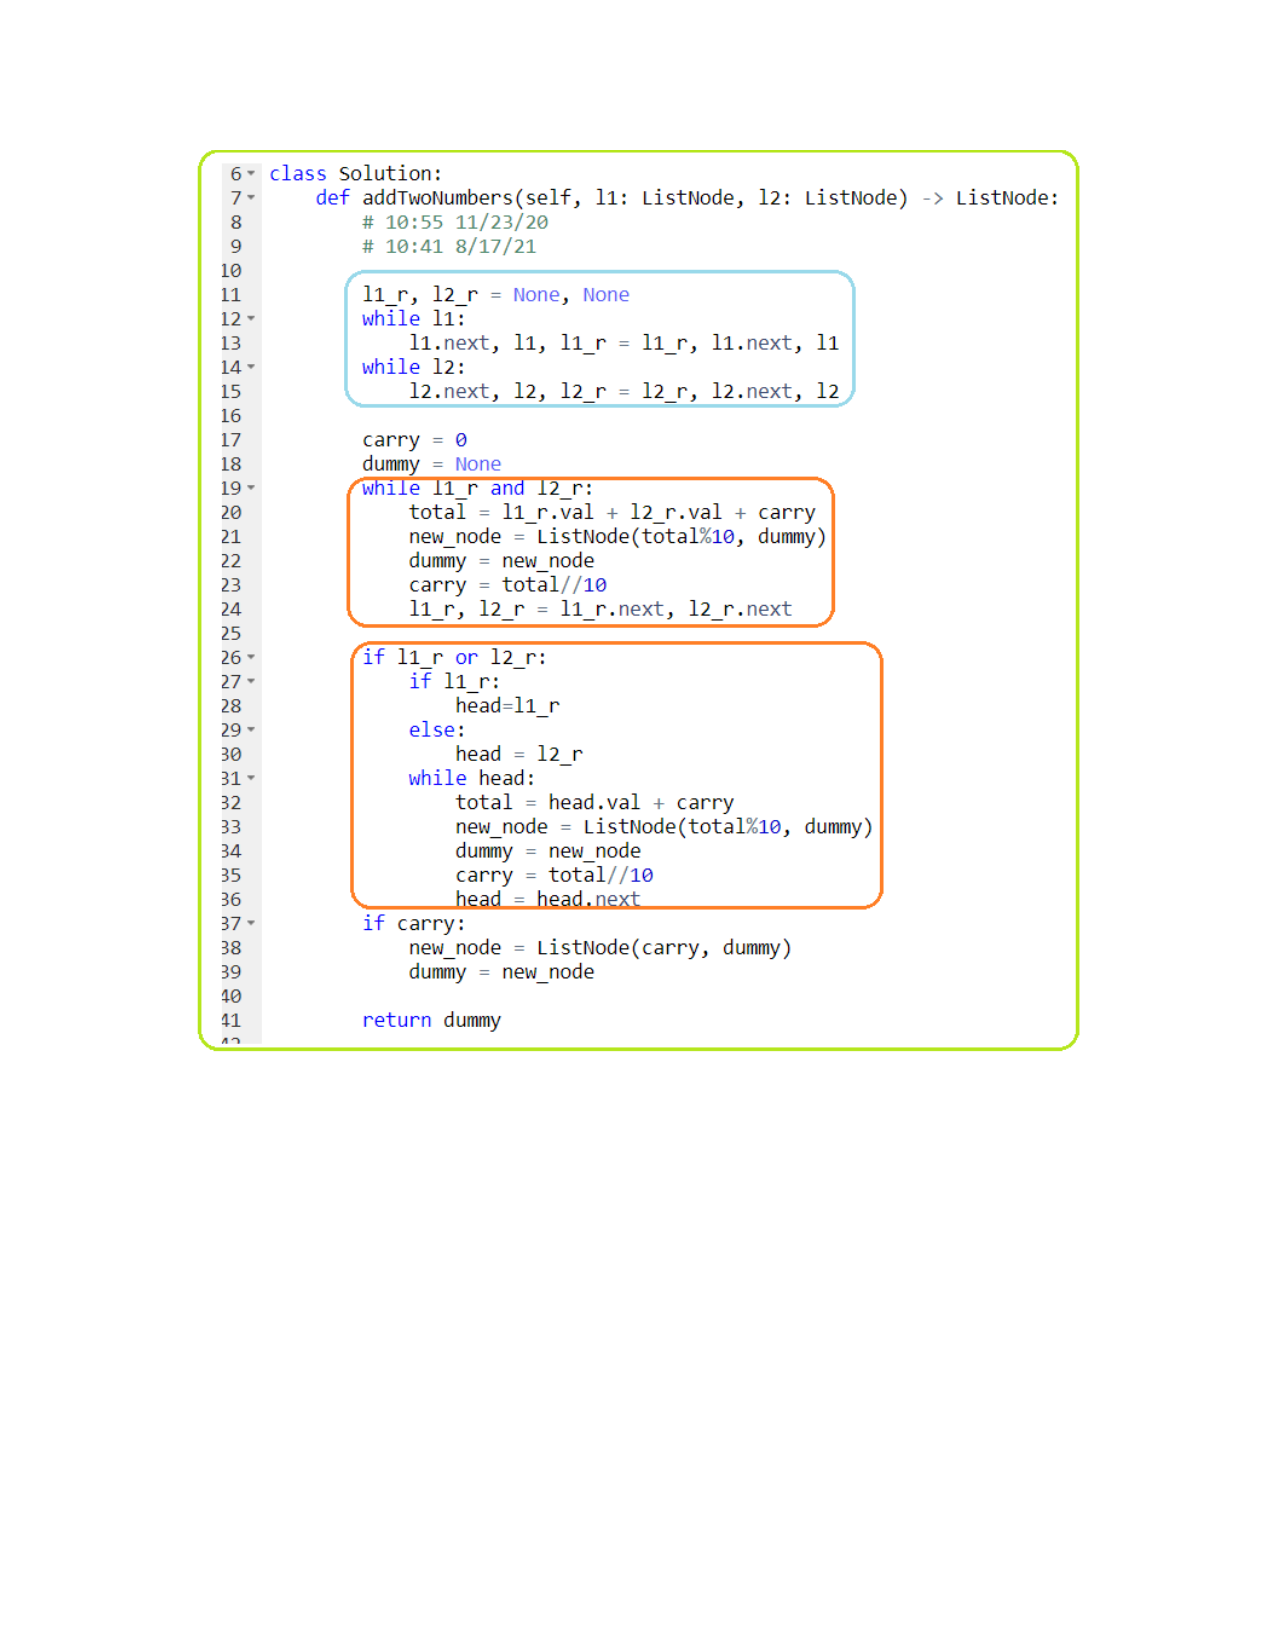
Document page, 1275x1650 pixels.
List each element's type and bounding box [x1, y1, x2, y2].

picture [187, 150, 1088, 1056]
